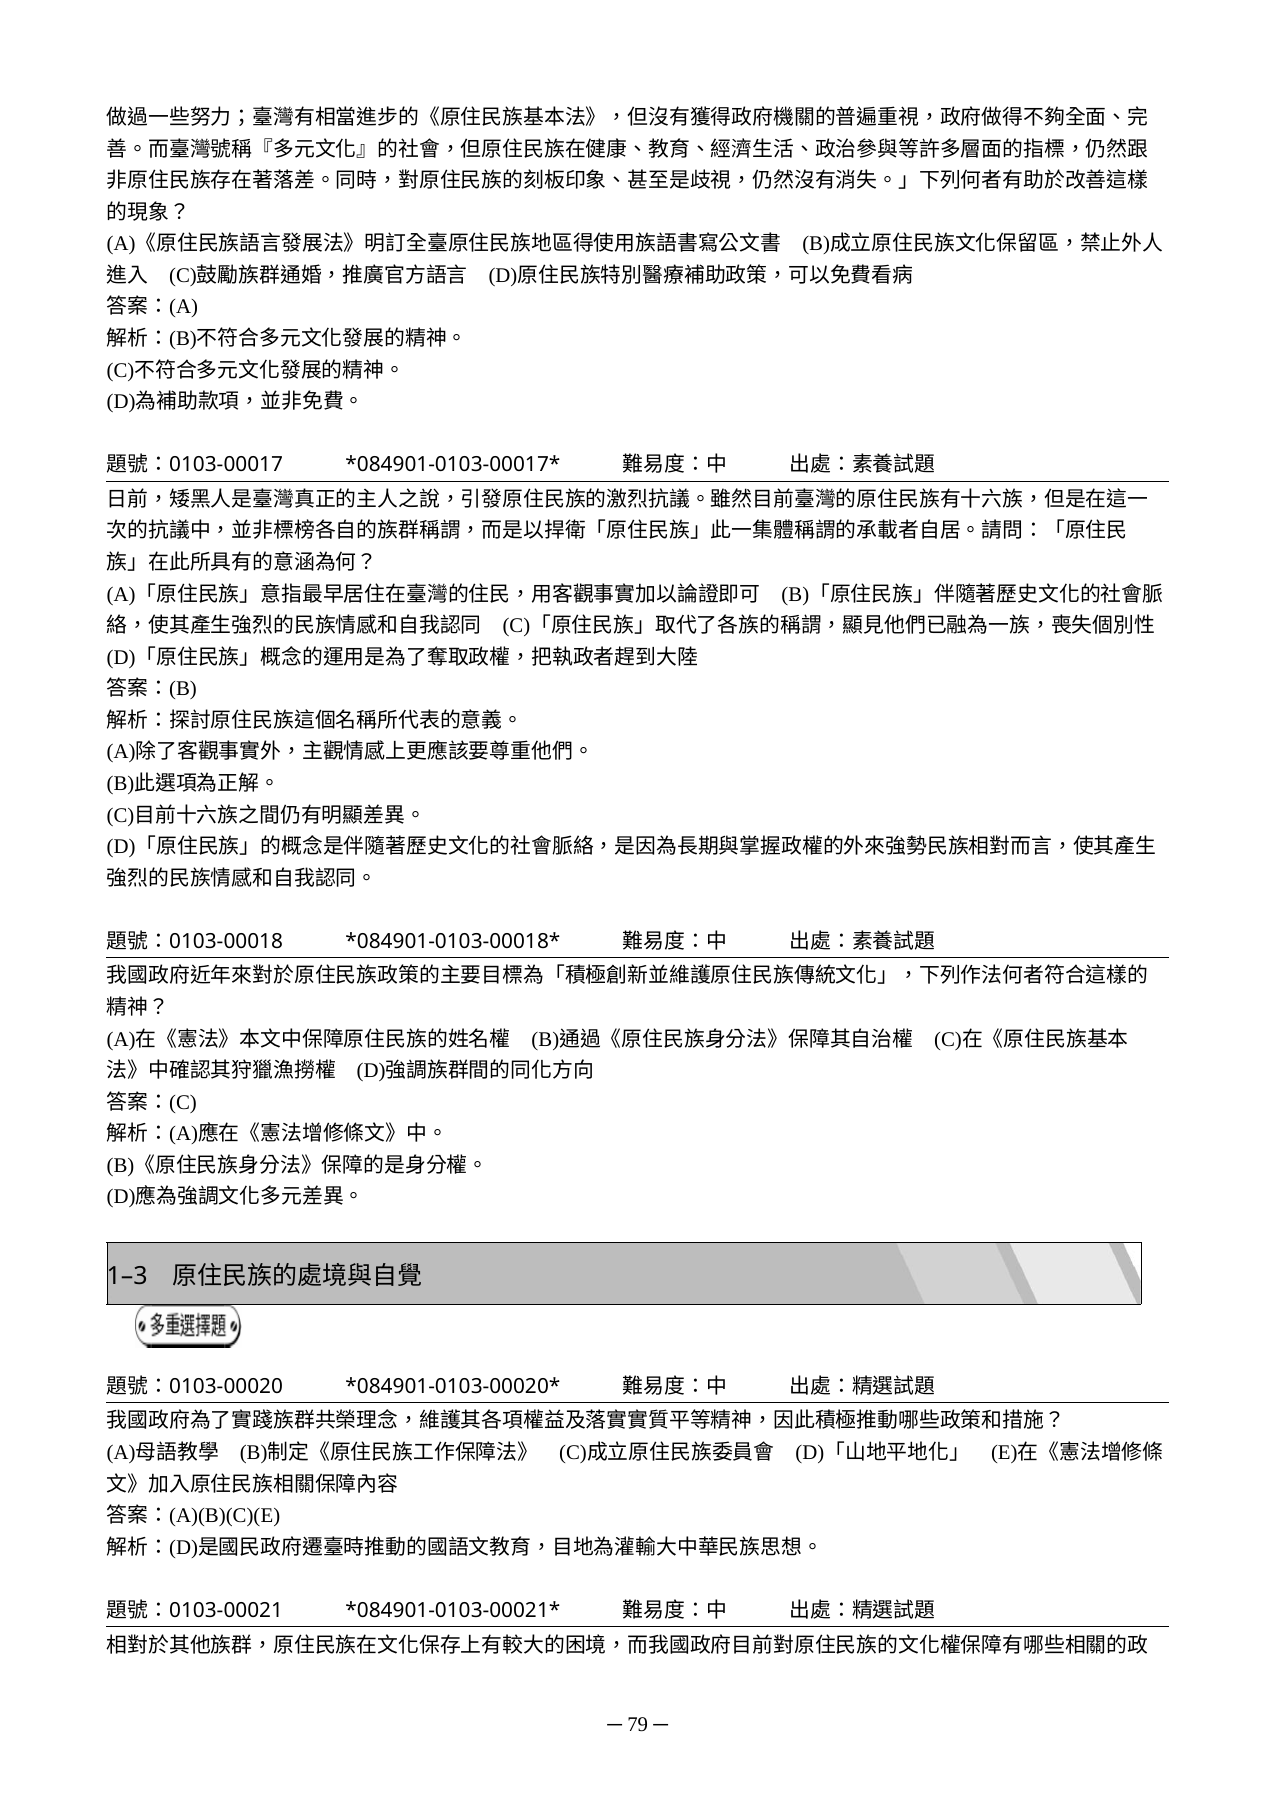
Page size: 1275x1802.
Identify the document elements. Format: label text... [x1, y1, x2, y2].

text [106, 100, 1169, 289]
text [106, 1627, 1169, 1659]
text 答案：(A)(B)(C)(E) [106, 1498, 1169, 1529]
text 答案：(B) [106, 671, 1169, 702]
text 題號：0103-00021 *084901-0103-00021* 難易度：中 出處：精選試題 [106, 1592, 1169, 1626]
text 1–3 原住民族的處境與自覺 [106, 1242, 1169, 1305]
text 解析：(D)是國民政府遷臺時推動的國語文教育，目地為灌輸大中華民族思想。 [106, 1529, 1169, 1561]
text 解析：探討原住民族這個名稱所代表的意義。 (A)除了客觀事實外，主觀情感上更應該要尊重他們。 (B)此選項為正解。 (C)目前十六族之間仍有明顯差異。 (D)「原住民族」的概念是伴隨著歷史文化的社會脈絡，是因為長期與掌握政權的外來強勢民族相對而言，使其產生強烈的民族情感和自我認同。 [106, 702, 1169, 892]
text 我國政府近年來對於原住民族政策的主要目標為「積極創新並維護原住民族傳統文化」，下列作法何者符合這樣的精神？ (A)在《憲法》本文中保障原住民族的姓名權 (B)通過《原住民族身分法》保障其自治權 (C)在《原住民族基本法》中確認其狩獵漁撈權 (D)強調族群間的同化方向 [106, 958, 1169, 1084]
text 答案：(A) [106, 289, 1169, 321]
text 題號：0103-00020 *084901-0103-00020* 難易度：中 出處：精選試題 [106, 1368, 1169, 1402]
text 題號：0103-00018 *084901-0103-00018* 難易度：中 出處：素養試題 [106, 923, 1169, 957]
text 解析：(A)應在《憲法增修條文》中。 (B)《原住民族身分法》保障的是身分權。 (D)應為強調文化多元差異。 [106, 1116, 1169, 1211]
text 題號：0103-00017 *084901-0103-00017* 難易度：中 出處：素養試題 [106, 447, 1169, 481]
text 答案：(C) [106, 1084, 1169, 1116]
text 日前，矮黑人是臺灣真正的主人之說，引發原住民族的激烈抗議。雖然目前臺灣的原住民族有十六族，但是在這一次的抗議中，並非標榜各自的族群稱謂，而是以捍衛「原住民族」此一集體稱謂的承載者自居。請問：「原住民族」在此所具有的意涵為何？ (A)「原住民族」意指最早居住在臺灣的住民，用客觀事實加以論證即可 (B)「原住民族」伴隨著歷史文化的社會脈絡，使其產生強烈的民族情感和自我認同 (C)「原住民族」取代了各族的稱謂，顯見他們已融為一族，喪失個別性 (D)「原住民族」概念的運用是為了奪取政權，把執政者趕到大陸 [106, 482, 1169, 671]
text 我國政府為了實踐族群共榮理念，維護其各項權益及落實實質平等精神，因此積極推動哪些政策和措施？ (A)母語教學 (B)制定《原住民族工作保障法》 (C)成立原住民族委員會 (D)「山地平地化」 (E)在《憲法增修條文》加入原住民族相關保障內容 [106, 1403, 1169, 1498]
text 解析：(B)不符合多元文化發展的精神。 (C)不符合多元文化發展的精神。 (D)為補助款項，並非免費。 [106, 321, 1169, 415]
